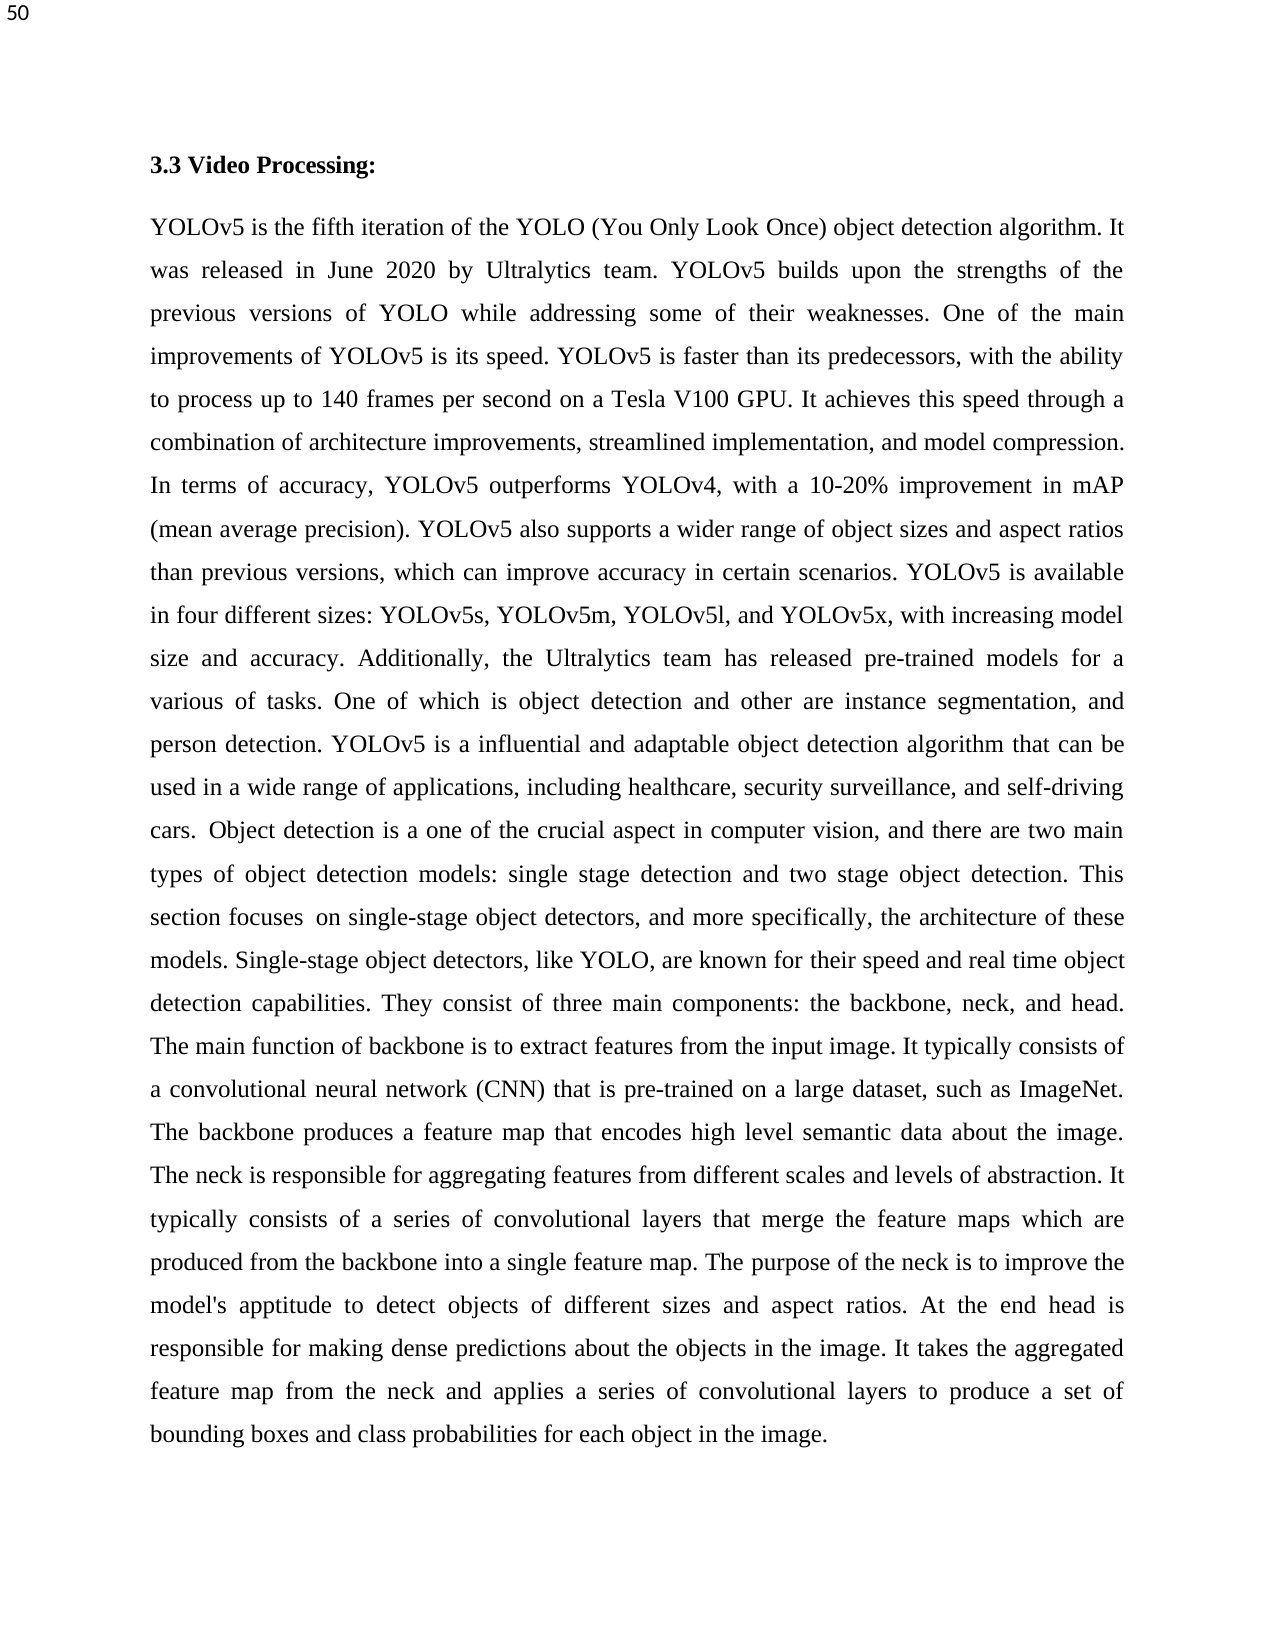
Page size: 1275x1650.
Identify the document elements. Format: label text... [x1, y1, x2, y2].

text YOLOv5 is the fifth iteration of the YOLO (You Only Look Once) object detection algorithm. It was released in June 2020 by Ultralytics team. YOLOv5 builds upon the strengths of the previous versions of YOLO while addressing some of their weaknesses. One of the main improvements of YOLOv5 is its speed. YOLOv5 is faster than its predecessors, with the ability to process up to 140 frames per second on a Tesla V100 GPU. It achieves this speed through a combination of architecture improvements, streamlined implementation, and model compression. In terms of accuracy, YOLOv5 outperforms YOLOv4, with a 10-20% improvement in mAP (mean average precision). YOLOv5 also supports a wider range of object sizes and aspect ratios than previous versions, which can improve accuracy in certain scenarios. YOLOv5 is available in four different sizes: YOLOv5s, YOLOv5m, YOLOv5l, and YOLOv5x, with increasing model size and accuracy. Additionally, the Ultralytics team has released pre-trained models for a various of tasks. One of which is object detection and other are instance segmentation, and person detection. YOLOv5 is a influential and adaptable object detection algorithm that can be used in a wide range of applications, including healthcare, security surveillance, and self-driving cars. Object detection is a one of the crucial aspect in computer vision, and there are two main types of object detection models: single stage detection and two stage object detection. This section focuses on single-stage object detectors, and more specifically, the architecture of these models. Single-stage object detectors, like YOLO, are known for their speed and real time object detection capabilities. They consist of three main components: the backbone, neck, and head. The main function of backbone is to extract features from the input image. It typically consists of a convolutional neural network (CNN) that is pre-trained on a large dataset, such as ImageNet. The backbone produces a feature map that encodes high level semantic data about the image. The neck is responsible for aggregating features from different scales and levels of abstraction. It typically consists of a series of convolutional layers that merge the feature maps which are produced from the backbone into a single feature map. The purpose of the neck is to improve the model's apptitude to detect objects of different sizes and aspect ratios. At the end head is responsible for making dense predictions about the objects in the image. It takes the aggregated feature map from the neck and applies a series of convolutional layers to produce a set of bounding boxes and class probabilities for each object in the image. [150, 212, 1125, 1448]
list Video Processing: [150, 150, 1185, 179]
